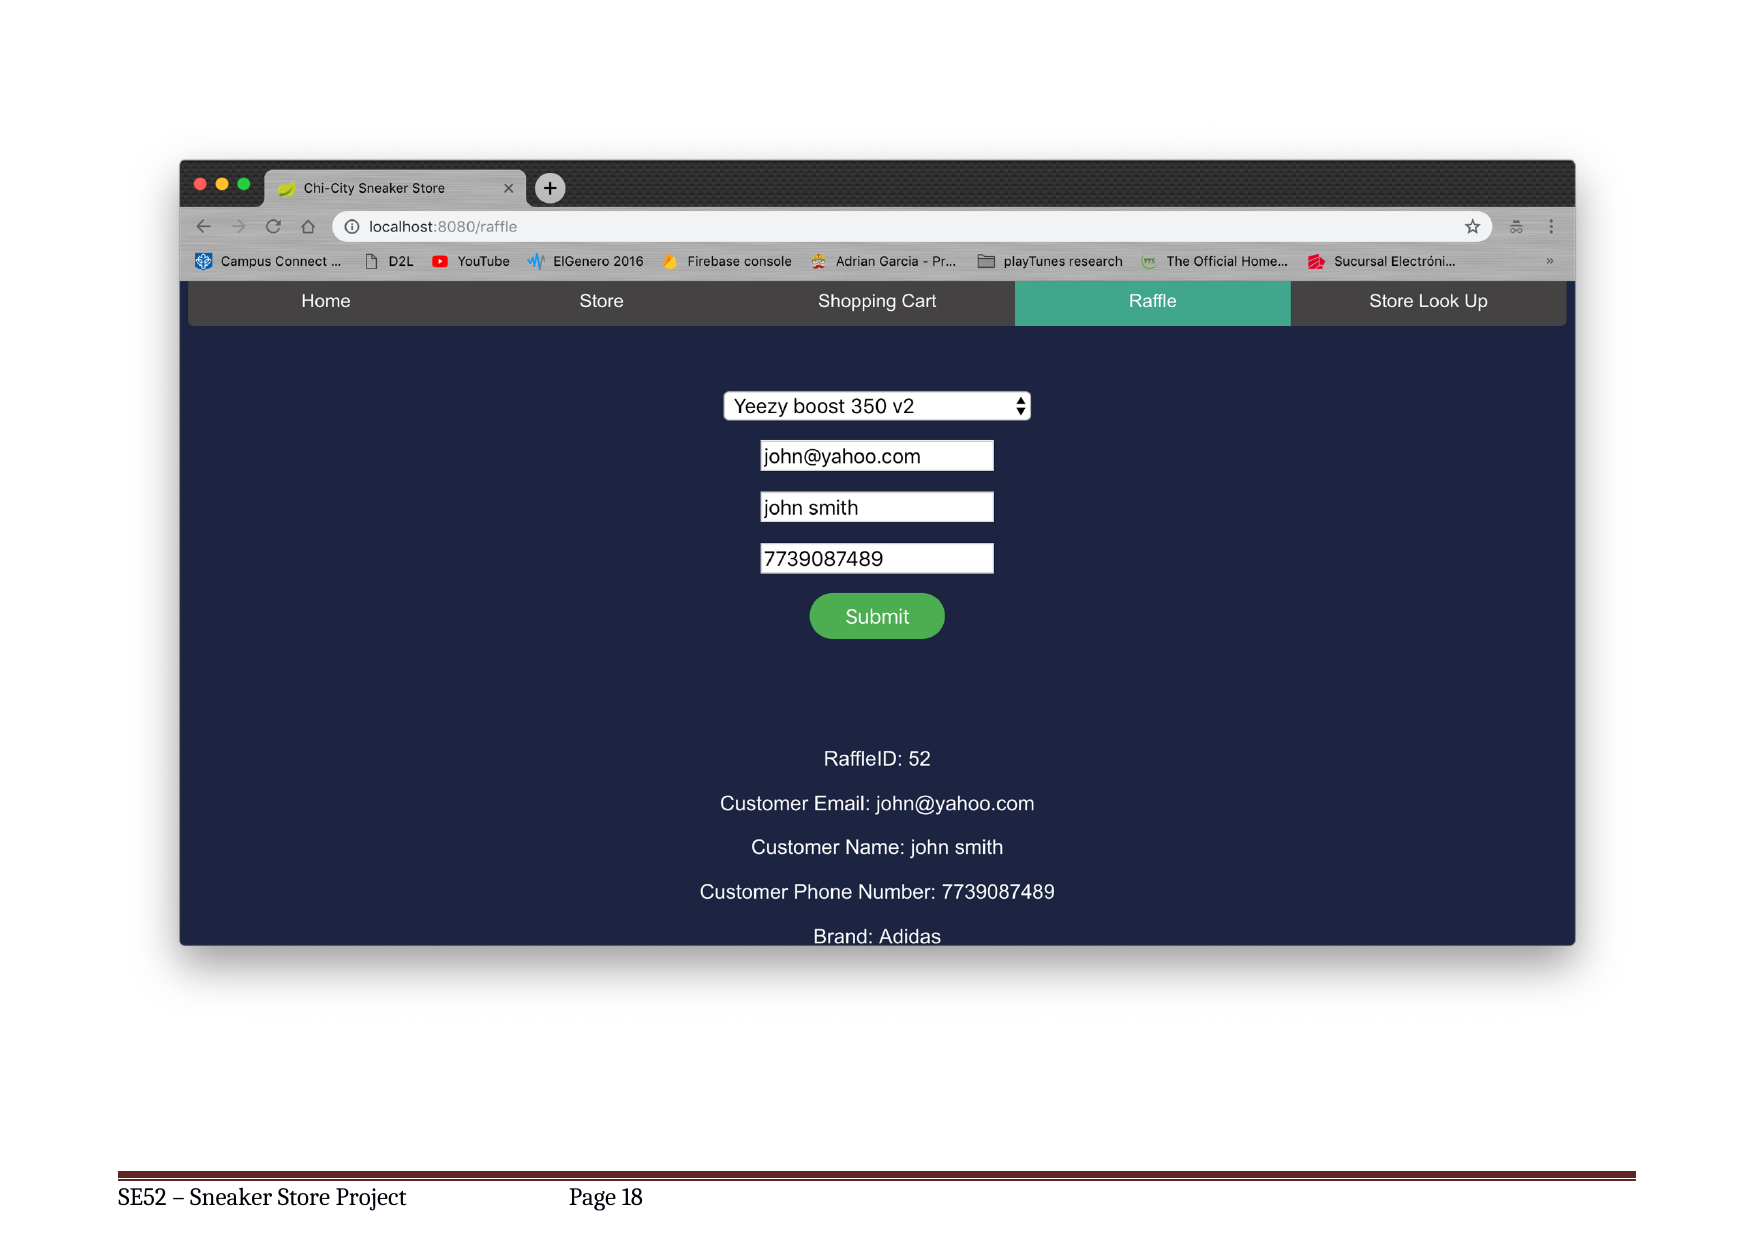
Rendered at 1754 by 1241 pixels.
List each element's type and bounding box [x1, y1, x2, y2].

picture [118, 118, 1636, 1026]
